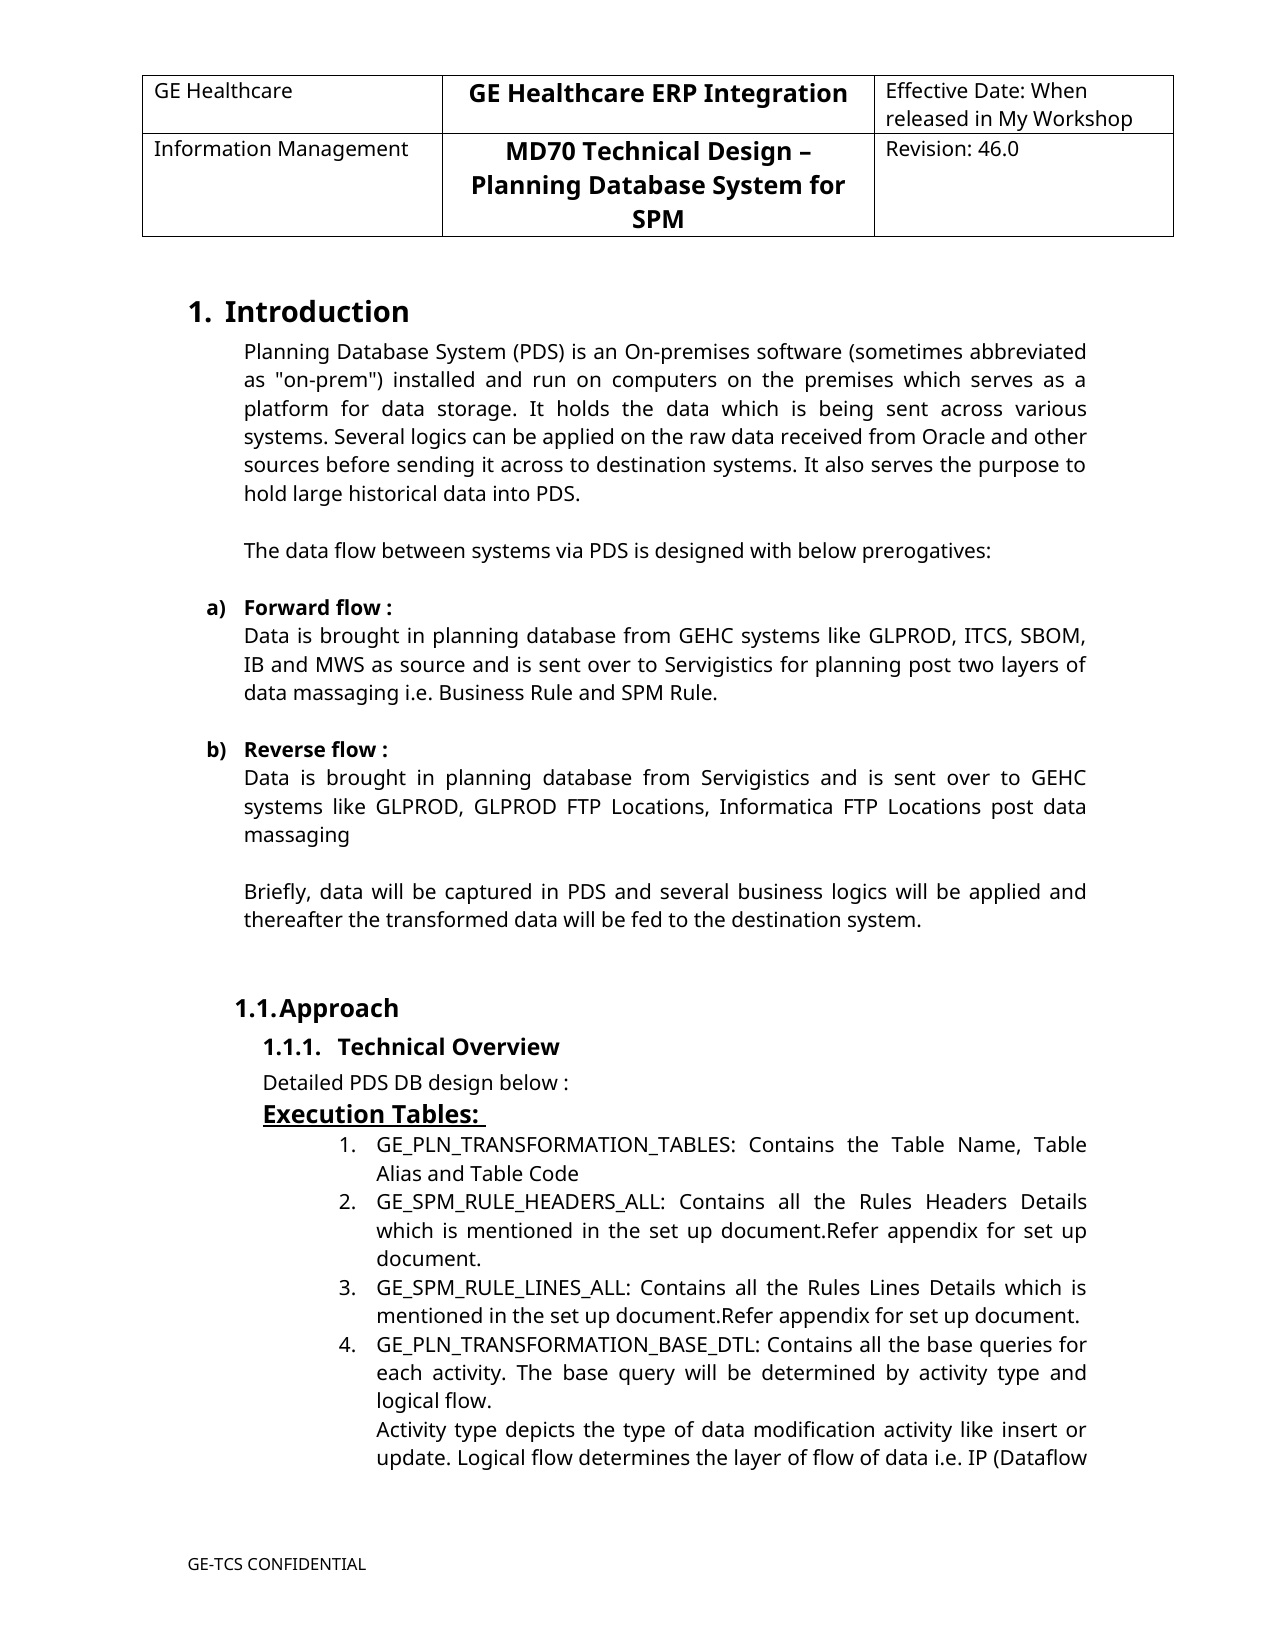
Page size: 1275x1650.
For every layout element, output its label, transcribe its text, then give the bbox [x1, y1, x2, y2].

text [376, 1415, 1088, 1472]
list GE_PLN_TRANSFORMATION_BASE_DTL: Contains all the base queries for each activity. The base query will be determined by activity type and logical flow. [339, 1330, 1088, 1415]
text Briefly, data will be captured in PDS and several business logics will be applied and thereafter the transformed data will be fed to the destination system. [243, 877, 1088, 934]
list GE_SPM_RULE_HEADERS_ALL: Contains all the Rules Headers Details which is mentioned in the set up document.Refer appendix for set up document. [339, 1187, 1088, 1273]
text Data is brought in planning database from Servigistics and is sent over to GEHC systems like GLPROD, GLPROD FTP Locations, Informatica FTP Locations post data massaging [243, 763, 1088, 849]
subtitle Technical Overview [262, 1031, 1088, 1062]
list GE_SPM_RULE_LINES_ALL: Contains all the Rules Lines Details which is mentioned in the set up document.Refer appendix for set up document. [339, 1273, 1088, 1330]
text Detailed PDS DB design below : [262, 1068, 1088, 1097]
subtitle Introduction [187, 291, 1088, 331]
text The data flow between systems via PDS is designed with below prerogatives: [243, 536, 1088, 564]
list Forward flow : [206, 593, 1088, 621]
subtitle Approach [234, 990, 1088, 1024]
list Reverse flow : [206, 735, 1088, 763]
text Data is brought in planning database from GEHC systems like GLPROD, ITCS, SBOM, IB and MWS as source and is sent over to Servigistics for planning post two layers of data massaging i.e. Business Rule and SPM Rule. [243, 621, 1088, 707]
text Planning Database System (PDS) is an On-premises software (sometimes abbreviated as "on-prem") installed and run on computers on the premises which serves as a platform for data storage. It holds the data which is being sent across various systems. Several logics can be applied on the raw data received from Oracle and other sources before sending it across to destination systems. It also serves the purpose to hold large historical data into PDS. [243, 337, 1088, 507]
text Execution Tables: [262, 1097, 1088, 1131]
list GE_PLN_TRANSFORMATION_TABLES: Contains the Table Name, Table Alias and Table Code [339, 1131, 1088, 1187]
